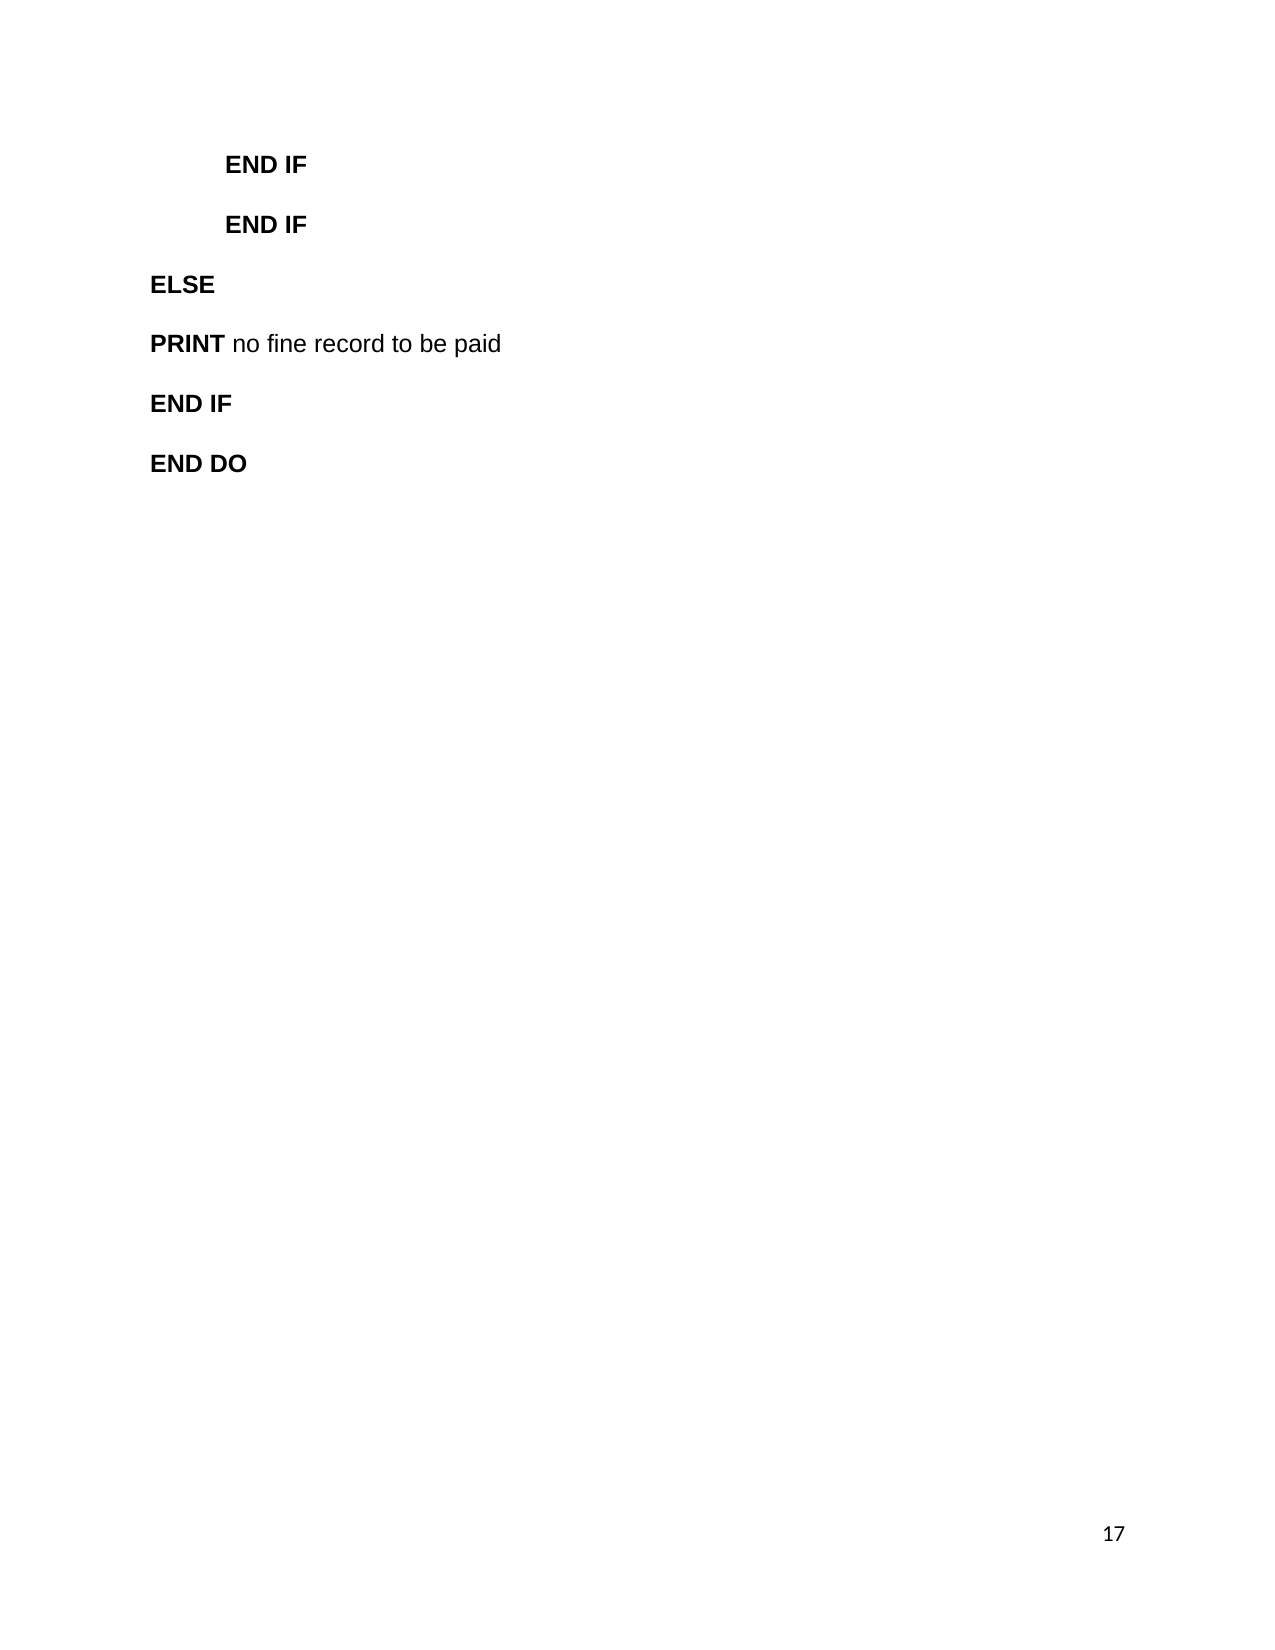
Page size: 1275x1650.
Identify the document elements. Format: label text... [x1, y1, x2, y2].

text END IF [150, 210, 1125, 238]
text END DO [150, 449, 1125, 478]
text END IF [150, 389, 1125, 418]
text ELSE [150, 269, 1125, 298]
text PRINT no fine record to be paid [150, 329, 1125, 358]
text END IF [150, 150, 1125, 179]
